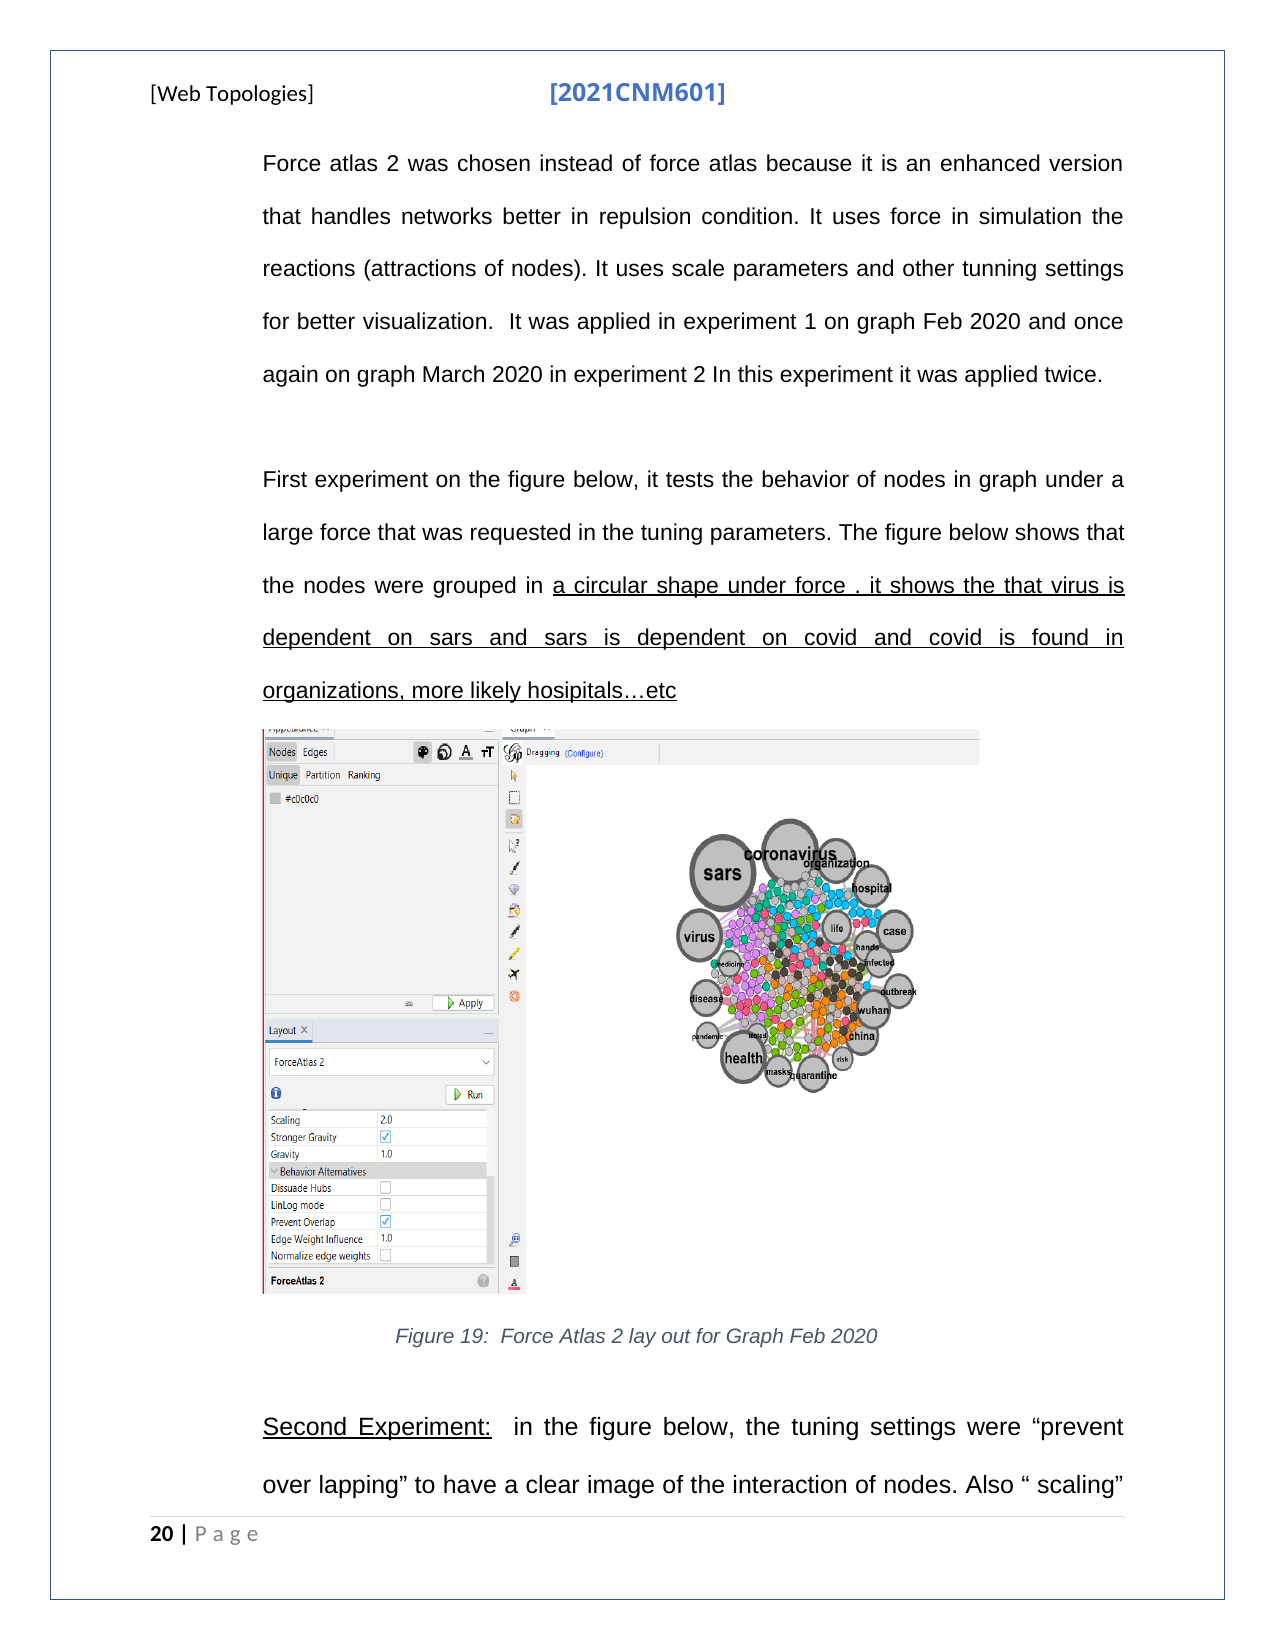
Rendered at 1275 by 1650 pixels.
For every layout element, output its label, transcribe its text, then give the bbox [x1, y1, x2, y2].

list First experiment on the figure below, it tests the behavior of nodes in graph under a large force that was requested in the tuning parameters. The figure below shows that the nodes were grouped in a circular shape under force . it shows the that virus is dependent on sars and sars is dependent on covid and covid is found in organizations, more likely hosipitals…etc [262, 466, 1125, 703]
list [262, 1412, 1125, 1498]
list Force atlas 2 was chosen instead of force atlas because it is an enhanced version that handles networks better in repulsion condition. It uses force in simulation the reactions (attractions of nodes). It uses scale parameters and other tunning settings for better visualization. It was applied in experiment 1 on graph Feb 2020 and once again on graph March 2020 in experiment 2 In this experiment it was applied twice. [262, 150, 1125, 387]
picture [262, 729, 980, 1294]
text Figure 19: Force Atlas 2 lay out for Graph Feb 2020 [150, 1324, 1125, 1348]
